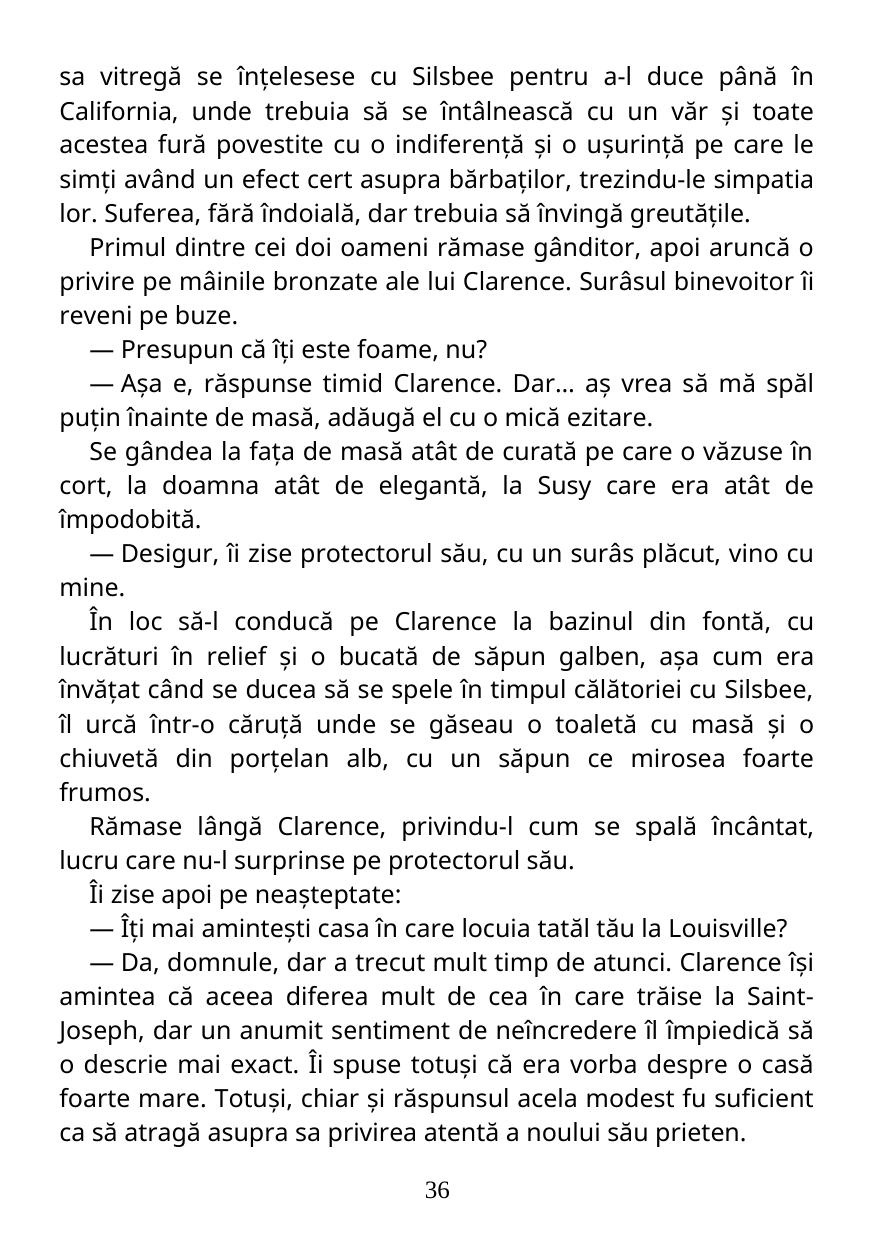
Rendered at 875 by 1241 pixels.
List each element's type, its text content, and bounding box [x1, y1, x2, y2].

text În loc să-l conducă pe Clarence la bazinul din fontă, cu lucrături în relief şi o bucată de săpun galben, aşa cum era învăţat când se ducea să se spele în timpul călătoriei cu Silsbee, îl urcă într-o căruţă unde se găseau o toaletă cu masă şi o chiuvetă din porţelan alb, cu un săpun ce mirosea foarte frumos. [59, 604, 815, 808]
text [59, 59, 815, 229]
text — Da, domnule, dar a trecut mult timp de atunci. Clarence îşi amintea că aceea diferea mult de cea în care trăise la Saint-Joseph, dar un anumit sentiment de neîncredere îl împiedică să o descrie mai exact. Îi spuse totuşi că era vorba despre o casă foarte mare. Totuşi, chiar şi răspunsul acela modest fu suficient ca să atragă asupra sa privirea atentă a noului său prieten. [59, 945, 815, 1149]
text Îi zise apoi pe neaşteptate: [59, 877, 815, 911]
text Rămase lângă Clarence, privindu-l cum se spală încântat, lucru care nu-l surprinse pe protectorul său. [59, 808, 815, 877]
text — Presupun că îţi este foame, nu? [59, 332, 815, 366]
text — Desigur, îi zise protectorul său, cu un surâs plăcut, vino cu mine. [59, 536, 815, 604]
text — Îţi mai aminteşti casa în care locuia tatăl tău la Louisville? [59, 911, 815, 945]
text Se gândea la faţa de masă atât de curată pe care o văzuse în cort, la doamna atât de elegantă, la Susy care era atât de împodobită. [59, 434, 815, 536]
text Primul dintre cei doi oameni rămase gânditor, apoi aruncă o privire pe mâinile bronzate ale lui Clarence. Surâsul binevoitor îi reveni pe buze. [59, 229, 815, 332]
text — Aşa e, răspunse timid Clarence. Dar… aş vrea să mă spăl puţin înainte de masă, adăugă el cu o mică ezitare. [59, 366, 815, 434]
